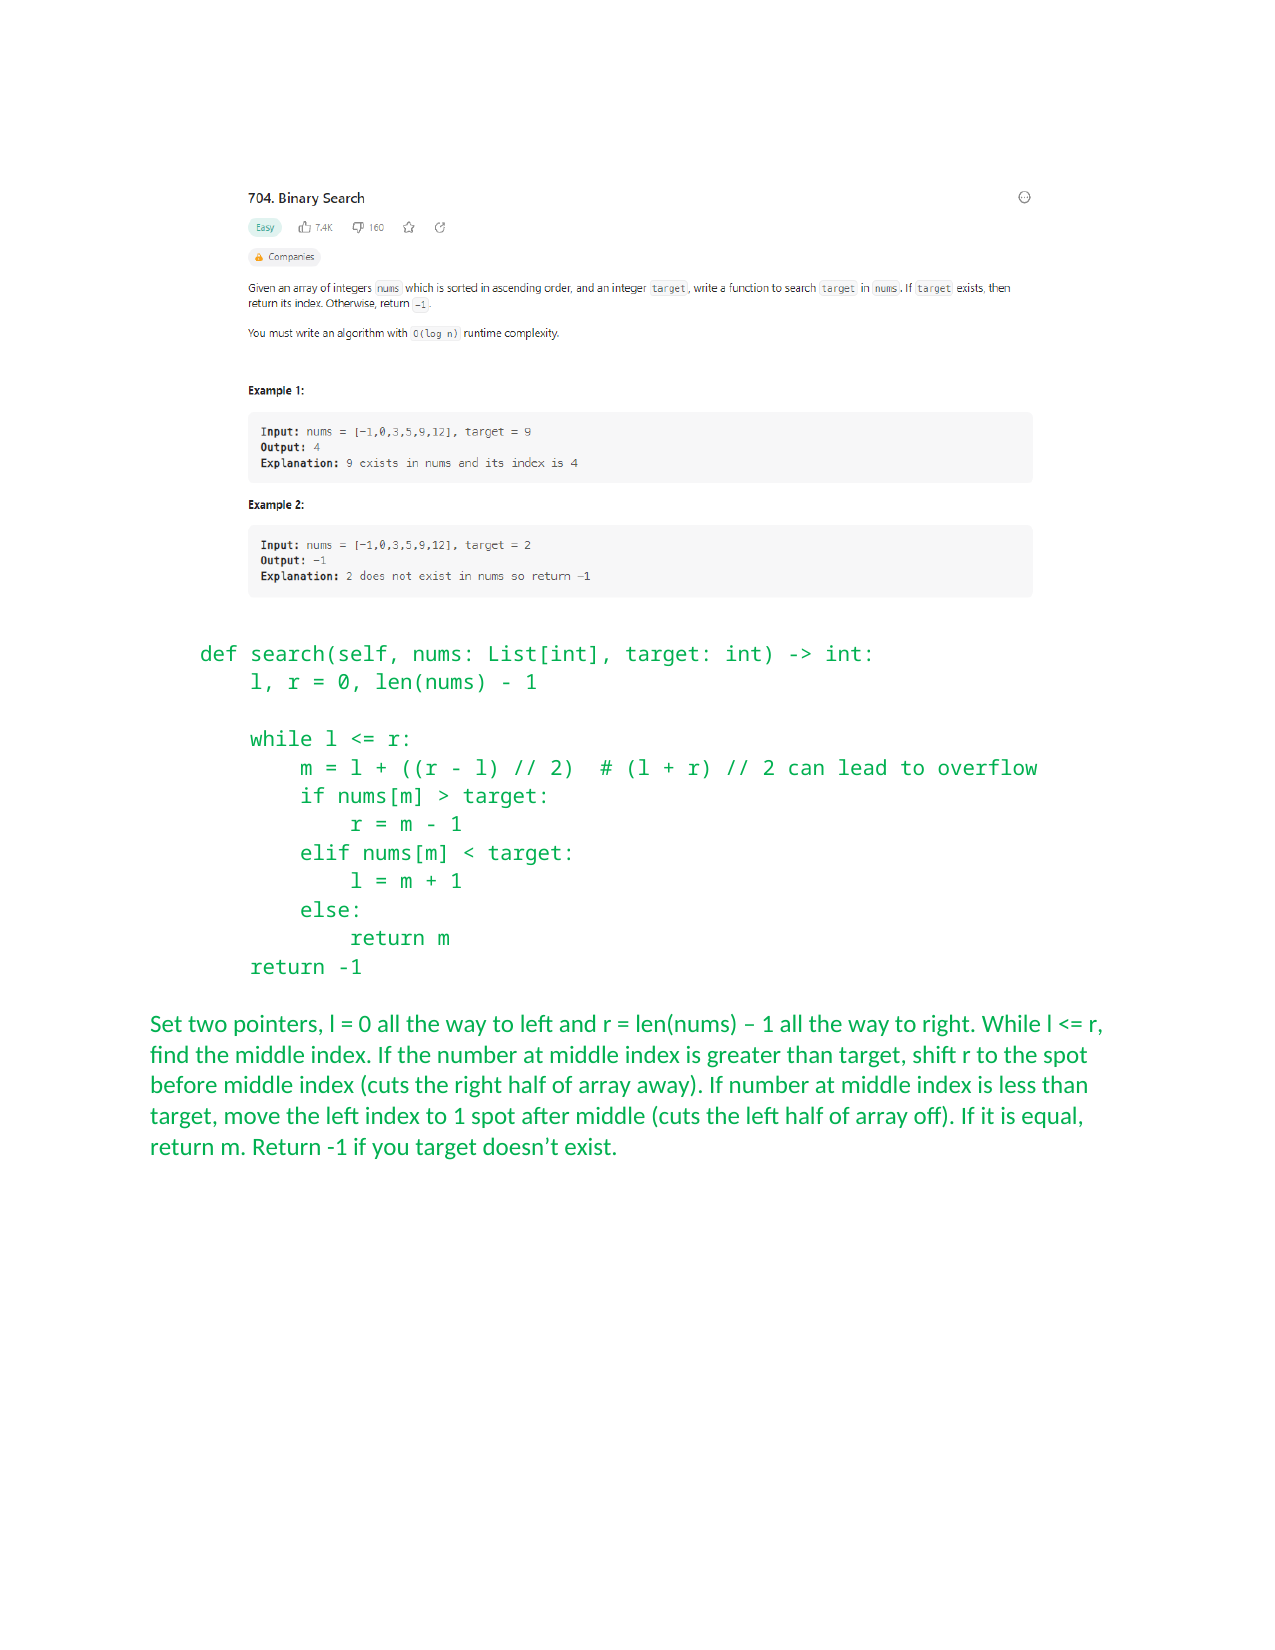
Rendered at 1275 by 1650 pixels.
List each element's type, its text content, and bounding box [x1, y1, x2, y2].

text else: [150, 895, 1125, 923]
text elif nums[m] < target: [150, 838, 1125, 866]
text def search(self, nums: List[int], target: int) -> int: [150, 639, 1125, 667]
text while l <= r: [150, 724, 1125, 753]
text l, r = 0, len(nums) - 1 [150, 667, 1125, 696]
text if nums[m] > target: [150, 781, 1125, 809]
text r = m - 1 [150, 809, 1125, 838]
text return -1 [150, 952, 1125, 980]
text l = m + 1 [150, 866, 1125, 895]
text return m [150, 923, 1125, 952]
text m = l + ((r - l) // 2) # (l + r) // 2 can lead to overflow [150, 753, 1125, 781]
picture [237, 185, 1038, 604]
text Set two pointers, l = 0 all the way to left and r = len(nums) – 1 all the way to right. While l <= r, find the middle index. If the number at middle index is greater than target, shift r to the spot before middle index (cuts the right half of array away). If number at middle index is less than target, move the left index to 1 spot after middle (cuts the left half of array off). If it is equal, return m. Return -1 if you target doesn’t exist. [150, 1009, 1125, 1161]
